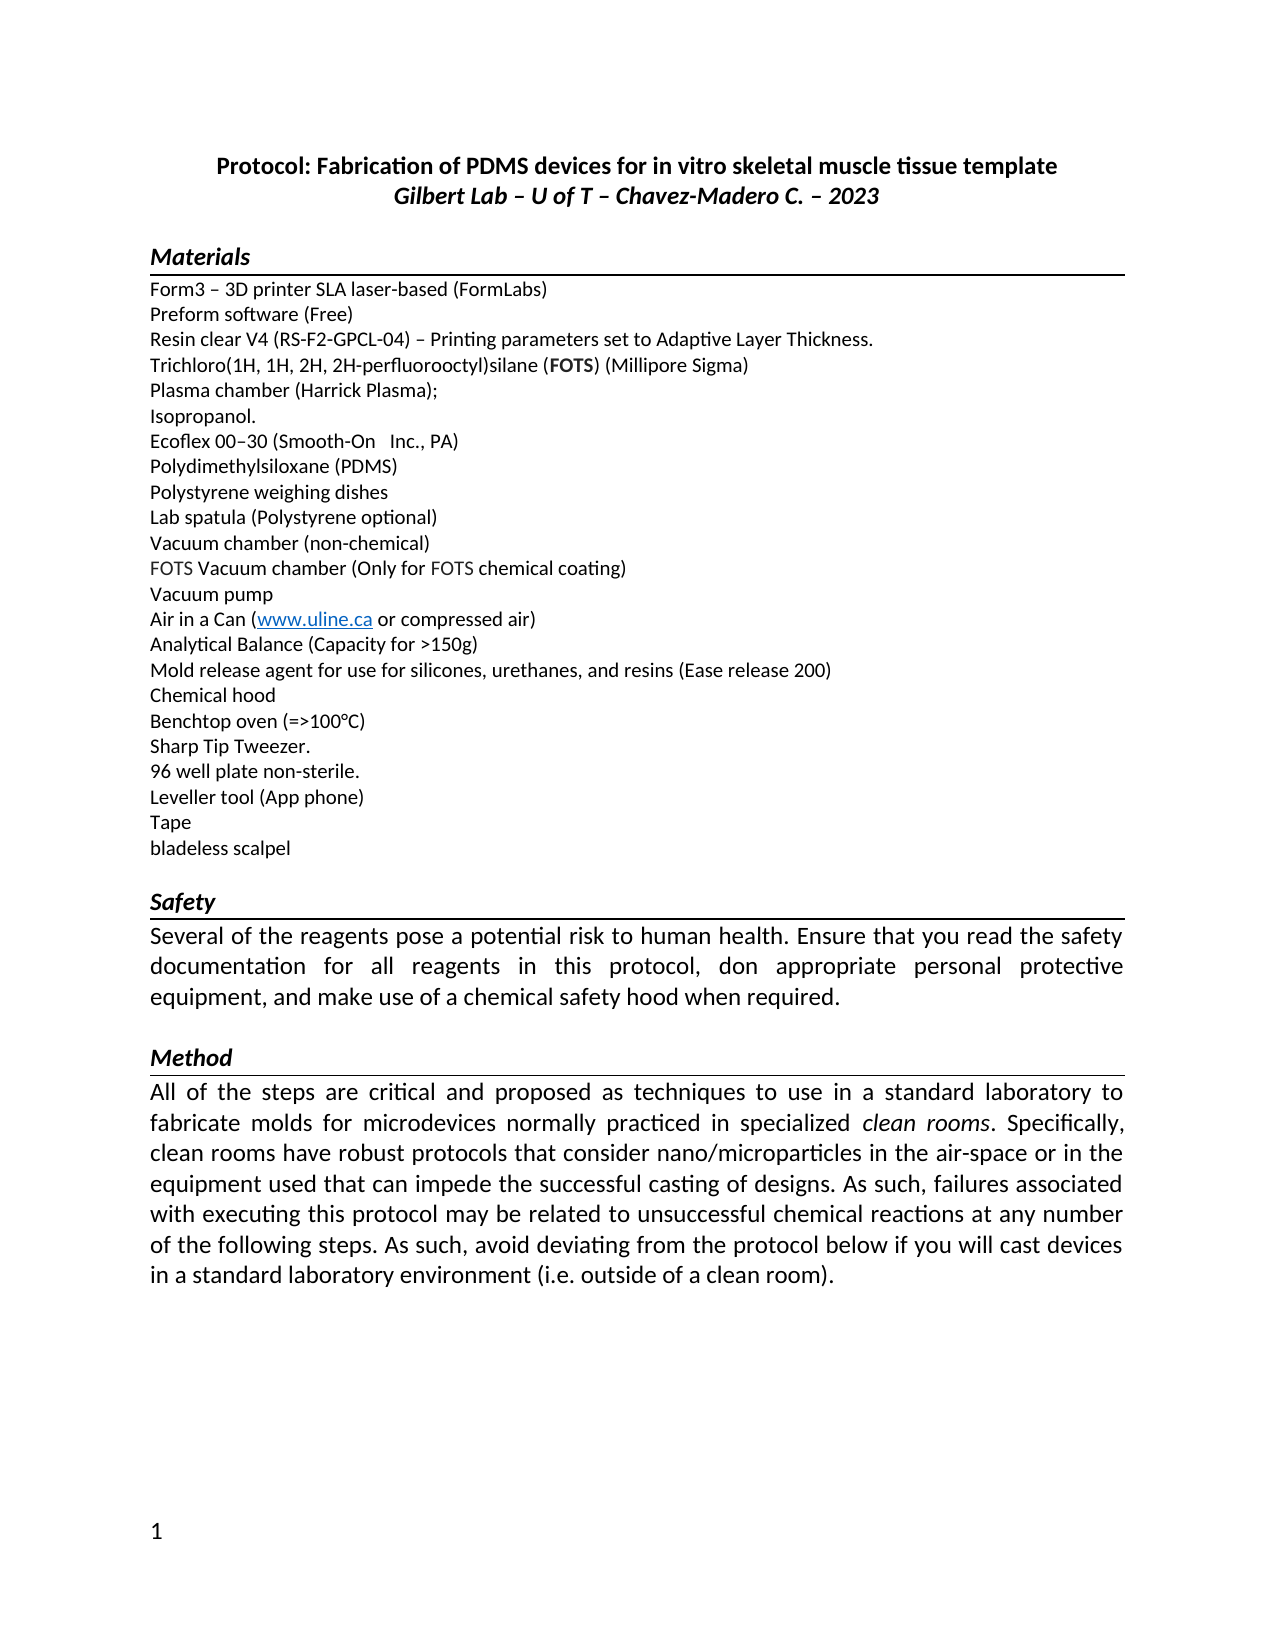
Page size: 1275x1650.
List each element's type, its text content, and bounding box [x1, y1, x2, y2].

text Trichloro(1H, 1H, 2H, 2H-perfluorooctyl)silane (FOTS) (Millipore Sigma) [593, 352, 1125, 377]
text FOTS Vacuum chamber (Only for FOTS chemical coating) [193, 555, 431, 581]
text Plasma chamber (Harrick Plasma); [150, 377, 1125, 403]
text Ecoflex 00–30 (Smooth-On Inc., PA) [150, 428, 1125, 454]
text Materials [150, 242, 1125, 274]
text Vacuum chamber (non-chemical) [150, 530, 1125, 555]
text Air in a Can (www.uline.ca or compressed air) [150, 606, 1125, 632]
text Tape [150, 809, 1125, 835]
text Leveller tool (App phone) [150, 784, 1125, 809]
text Sharp Tip Tweezer. [150, 733, 1125, 759]
text Form3 – 3D printer SLA laser-based (FormLabs) [150, 276, 1125, 301]
text Mold release agent for use for silicones, urethanes, and resins (Ease release 200) [150, 657, 1125, 682]
text Chemical hood [150, 682, 1125, 708]
text Trichloro(1H, 1H, 2H, 2H-perfluorooctyl)silane (FOTS) (Millipore Sigma) [150, 352, 550, 377]
text Analytical Balance (Capacity for >150g) [150, 632, 1125, 657]
text Isopropanol. [150, 403, 1125, 428]
text Benchtop oven (=>100°C) [150, 708, 1125, 733]
text Preform software (Free) [150, 301, 1125, 327]
text FOTS Vacuum chamber (Only for FOTS chemical coating) [474, 555, 1125, 581]
text Method [150, 1042, 1125, 1075]
text Lab spatula (Polystyrene optional) [150, 504, 1125, 530]
text Several of the reagents pose a potential risk to human health. Ensure that you read the safety documentation for all reagents in this protocol, don appropriate personal protective equipment, and make use of a chemical safety hood when required. [150, 920, 1125, 1011]
text Polydimethylsiloxane (PDMS) [150, 454, 1125, 479]
text Gilbert Lab – U of T – Chavez-Madero C. – 2023 [150, 181, 1125, 211]
text Vacuum pump [150, 581, 1125, 606]
text All of the steps are critical and proposed as techniques to use in a standard laboratory to fabricate molds for microdevices normally practiced in specialized clean rooms. Specifically, clean rooms have robust protocols that consider nano/microparticles in the air-space or in the equipment used that can impede the successful casting of designs. As such, failures associated with executing this protocol may be related to unsuccessful chemical reactions at any number of the following steps. As such, avoid deviating from the protocol below if you will cast devices in a standard laboratory environment (i.e. outside of a clean room). [150, 1076, 1125, 1290]
text 96 well plate non-sterile. [150, 759, 1125, 784]
text Polystyrene weighing dishes [150, 479, 1125, 504]
text Safety [150, 886, 1125, 918]
text Protocol: Fabrication of PDMS devices for in vitro skeletal muscle tissue template [150, 150, 1125, 181]
text Resin clear V4 (RS-F2-GPCL-04) – Printing parameters set to Adaptive Layer Thickness. [150, 327, 1125, 352]
text bladeless scalpel [150, 835, 1125, 860]
